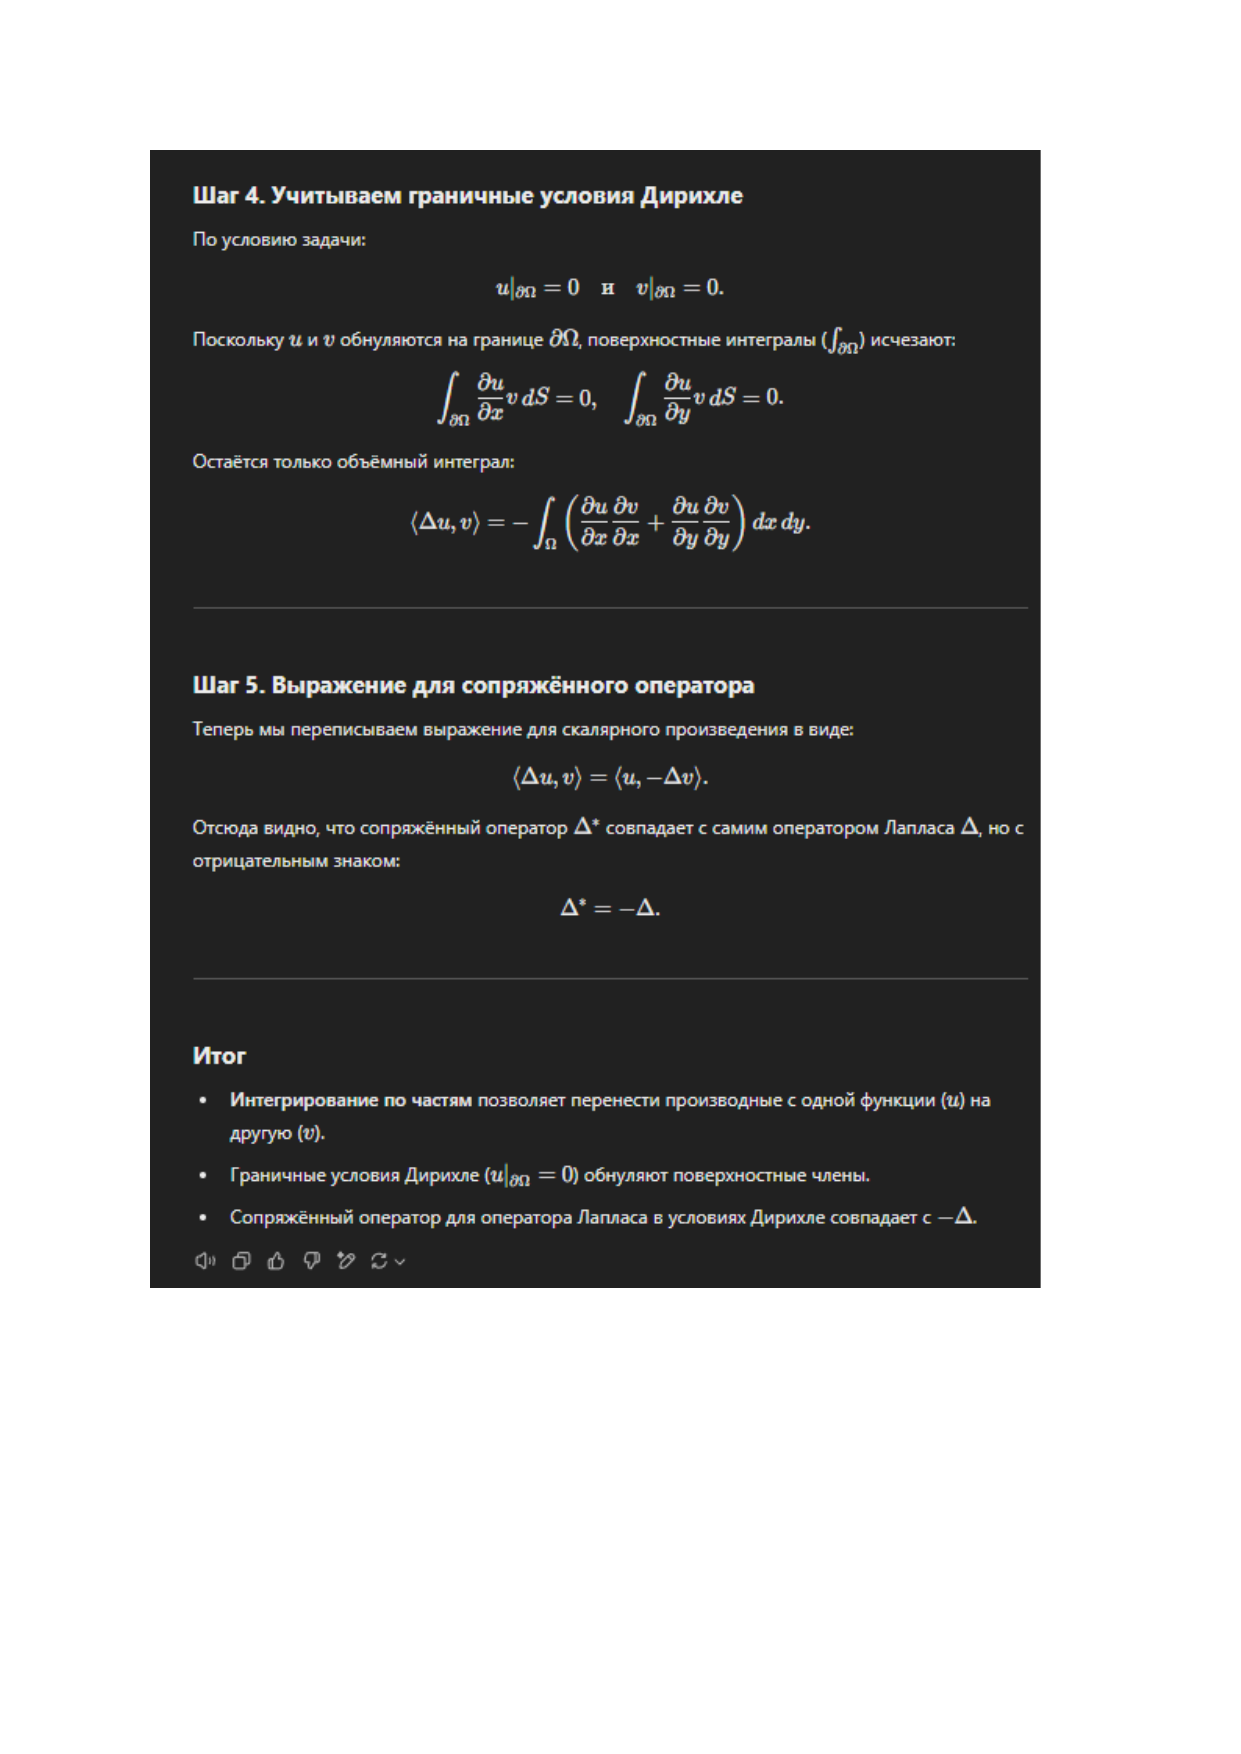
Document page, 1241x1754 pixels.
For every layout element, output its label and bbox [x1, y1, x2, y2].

picture [150, 150, 1041, 1288]
